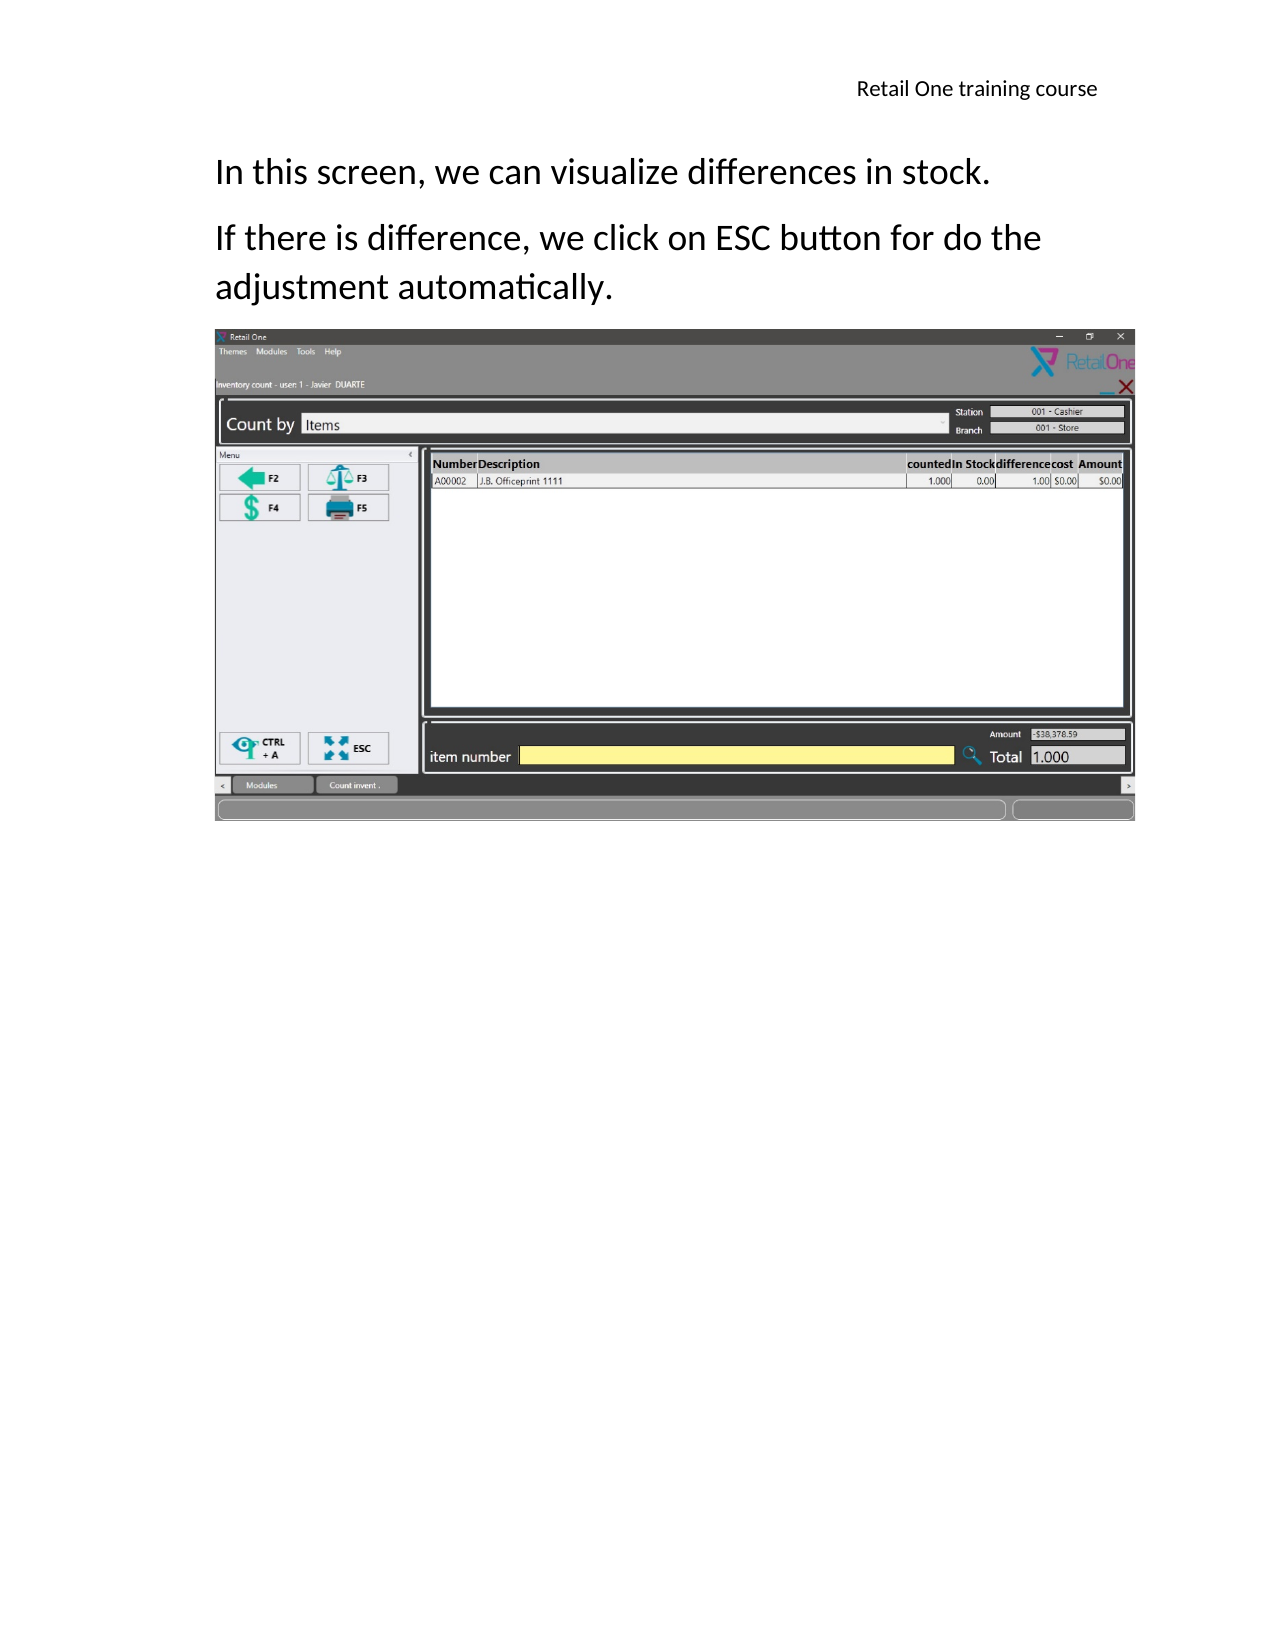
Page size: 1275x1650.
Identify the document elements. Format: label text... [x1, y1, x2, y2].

picture [214, 329, 1136, 821]
text In this screen, we can visualize differences in stock. [215, 148, 1098, 193]
text If there is difference, we click on ESC button for do the adjustment automatically. [215, 214, 1098, 309]
